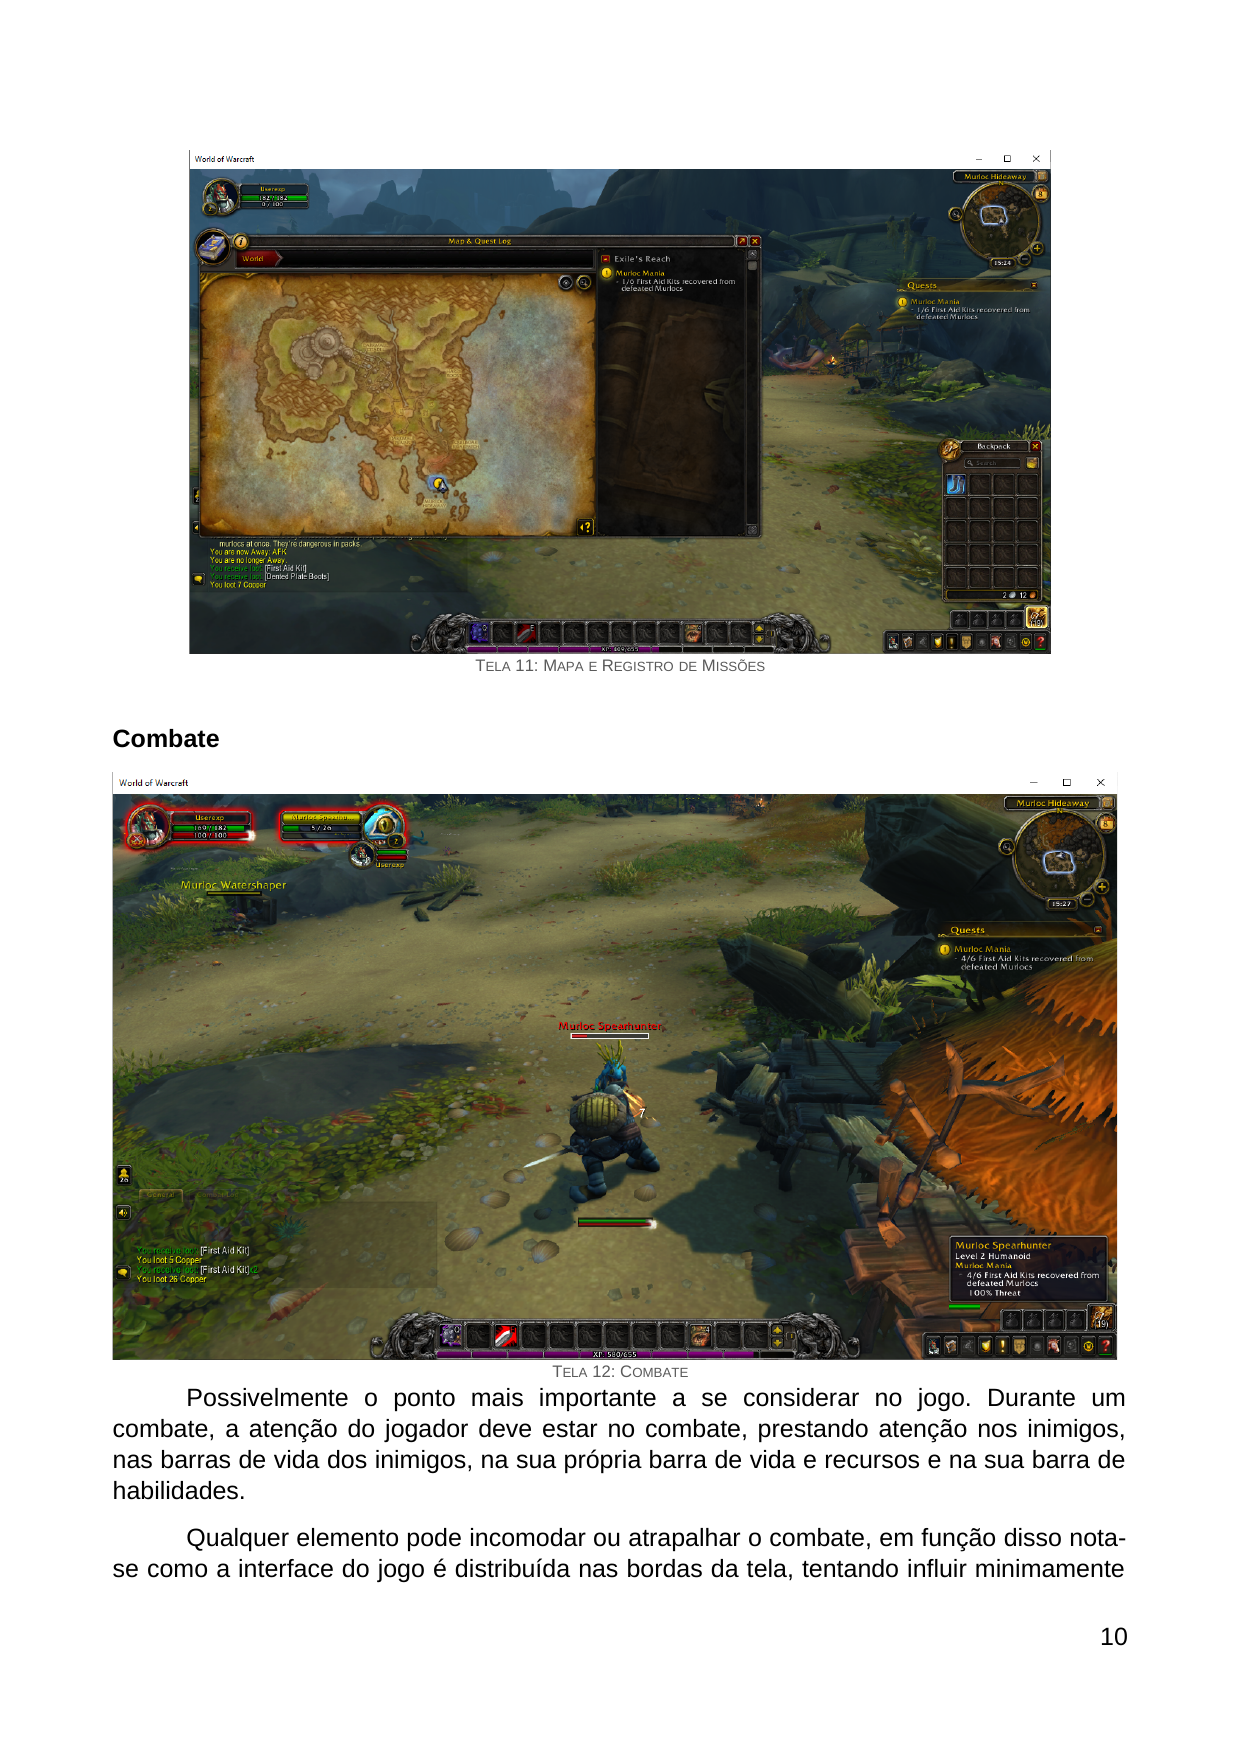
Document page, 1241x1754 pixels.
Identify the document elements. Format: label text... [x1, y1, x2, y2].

picture [189, 150, 1051, 654]
subtitle Combate [112, 724, 1128, 753]
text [112, 1523, 1128, 1583]
text Tela 11: Mapa e Registro de Missões [112, 656, 1128, 675]
text Tela 12: Combate [112, 1362, 1128, 1381]
text Possivelmente o ponto mais importante a se considerar no jogo. Durante um combate, a atenção do jogador deve estar no combate, prestando atenção nos inimigos, nas barras de vida dos inimigos, na sua própria barra de vida e recursos e na sua barra de habilidades. [112, 1382, 1128, 1504]
picture [112, 772, 1118, 1360]
